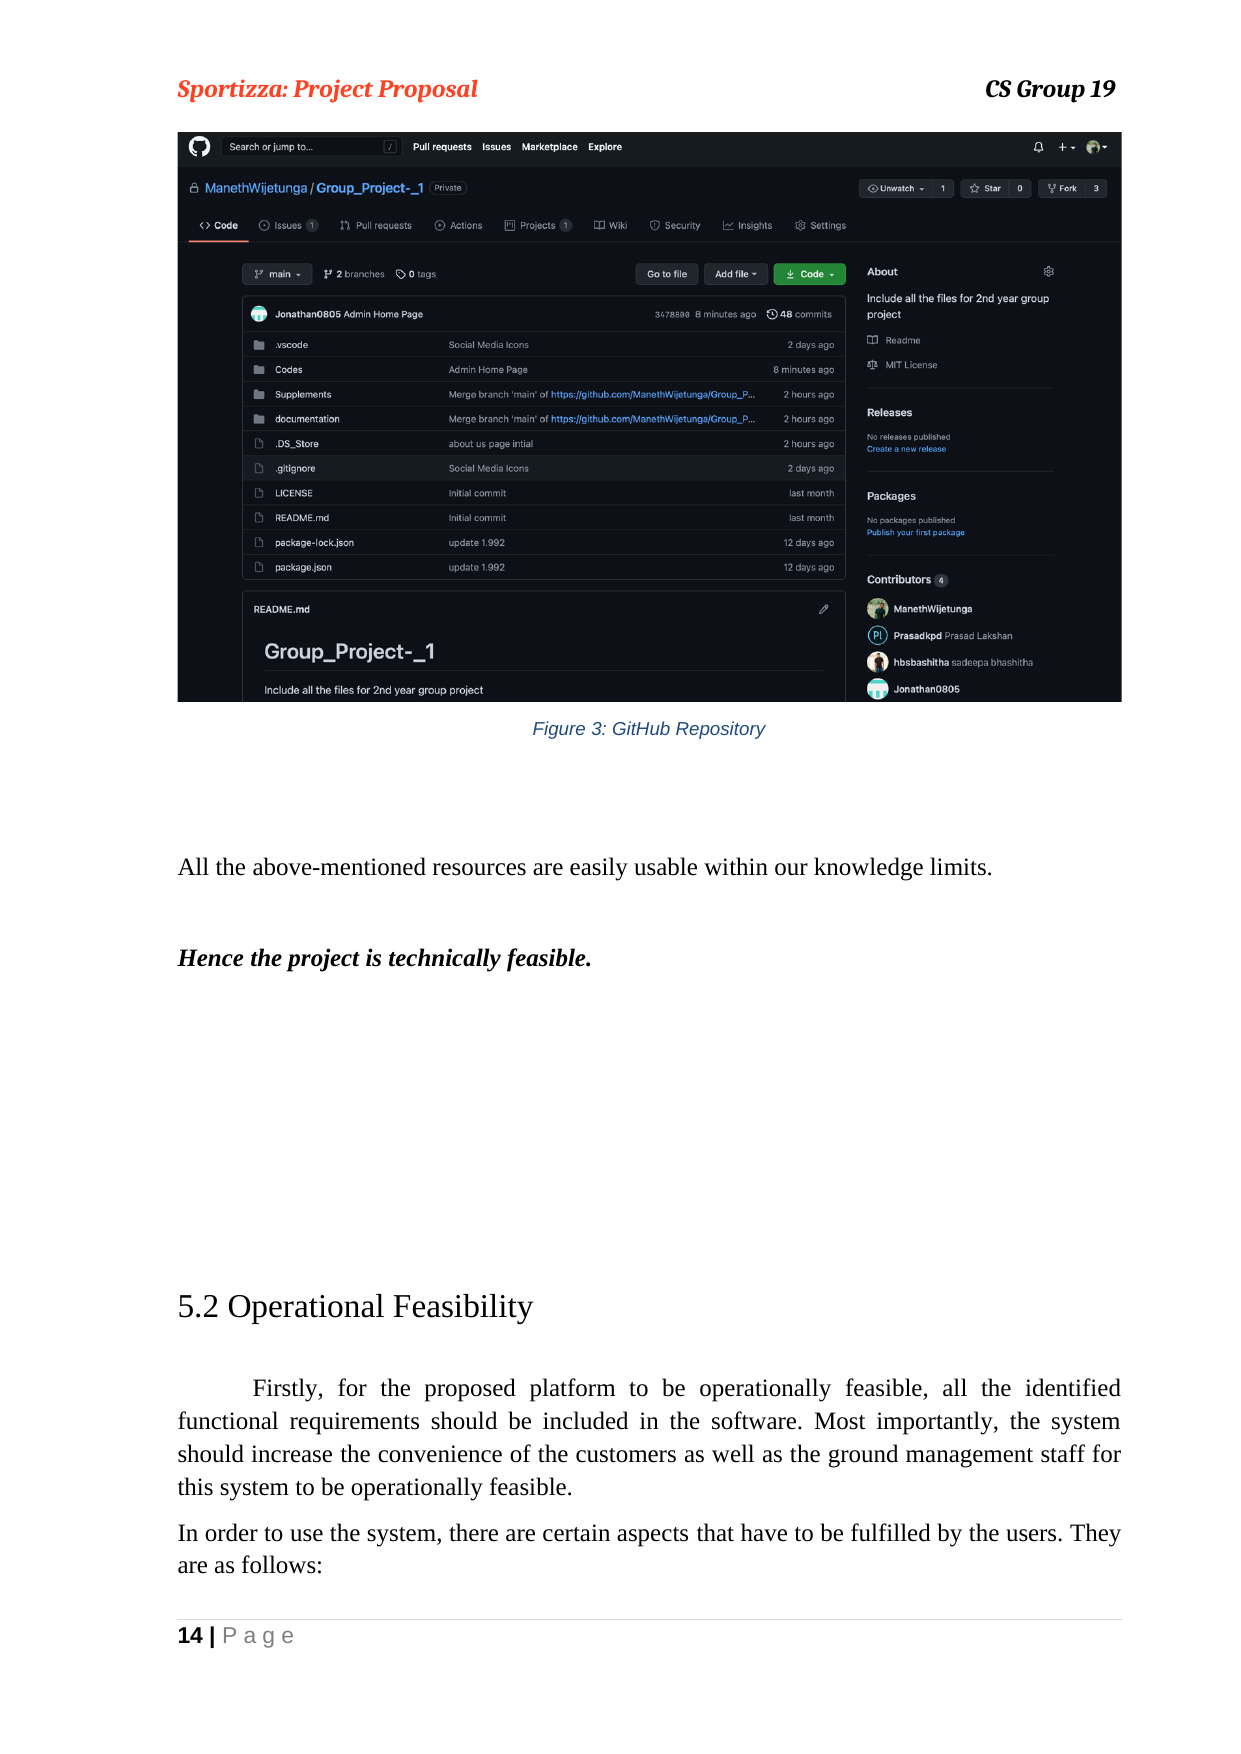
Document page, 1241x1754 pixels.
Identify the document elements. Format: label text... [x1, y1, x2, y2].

text All the above-mentioned resources are easily usable within our knowledge limits. [177, 852, 1122, 880]
text Firstly, for the proposed platform to be operationally feasible, all the identified functional requirements should be included in the software. Most importantly, the system should increase the convenience of the customers as well as the ground management staff for this system to be operationally feasible. [177, 1373, 1122, 1501]
subtitle 5.2 Operational Feasibility [177, 1286, 1122, 1324]
picture [177, 132, 1122, 702]
text Hence the project is technically feasible. [177, 943, 1122, 971]
text In order to use the system, there are certain aspects that have to be fulfilled by the users. They are as follows: [177, 1518, 1122, 1579]
